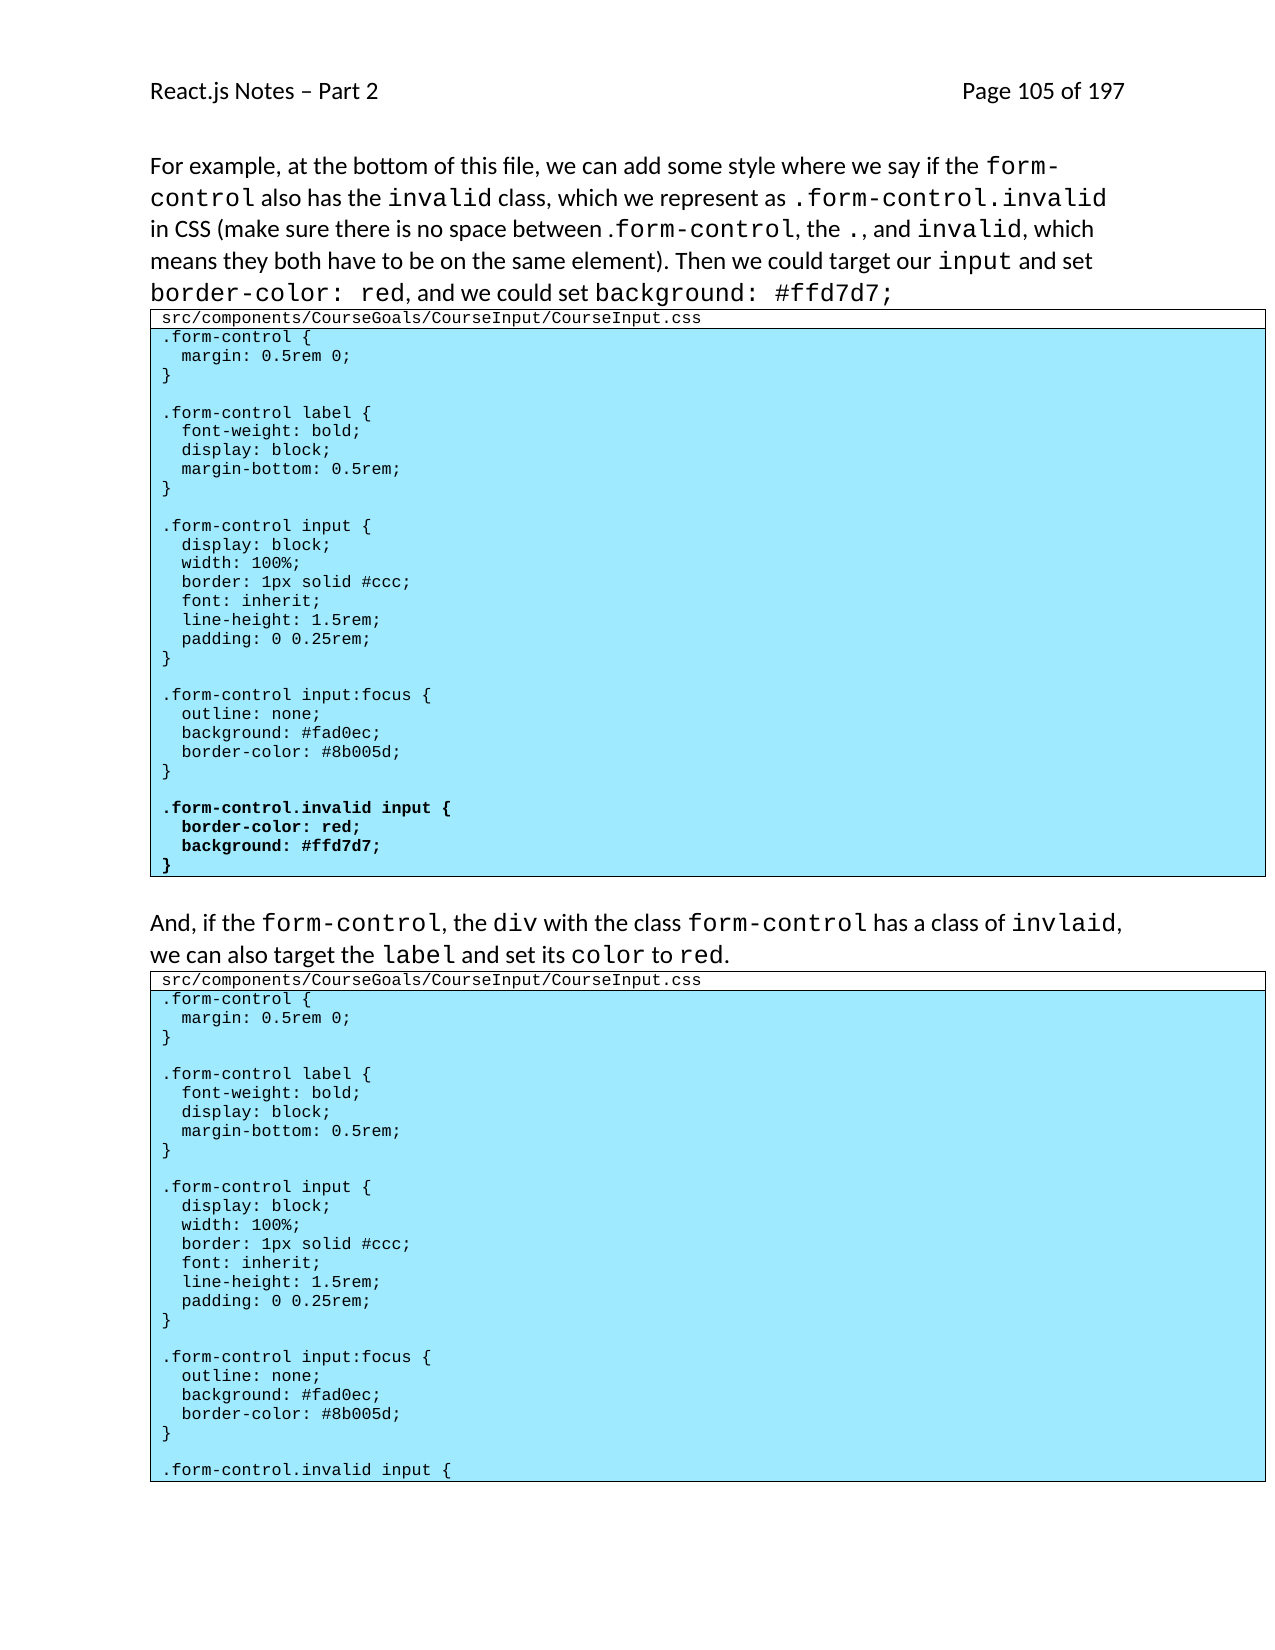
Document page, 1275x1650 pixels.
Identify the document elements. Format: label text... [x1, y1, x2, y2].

text And, if the form-control, the div with the class form-control has a class of invlaid, we can also target the label and set its color to red. [150, 907, 1125, 971]
text For example, at the bottom of this file, we can add some style where we say if the form-control also has the invalid class, which we represent as .form-control.invalid in CSS (make sure there is no space between .form-control, the ., and invalid, which means they both have to be on the same element). Then we could target our input and set border-color: red, and we could set background: #ffd7d7; [150, 150, 1125, 309]
table_header src/components/CourseGoals/CourseInput/CourseInput.css [151, 310, 1265, 328]
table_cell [151, 991, 1265, 1481]
table_header src/components/CourseGoals/CourseInput/CourseInput.css [151, 972, 1265, 990]
table_cell .form-control { margin: 0.5rem 0; } .form-control label { font-weight: bold; display: block; margin-bottom: 0.5rem; } .form-control input { display: block; width: 100%; border: 1px solid #ccc; font: inherit; line-height: 1.5rem; padding: 0 0.25rem; } .form-control input:focus { outline: none; background: #fad0ec; border-color: #8b005d; } .form-control.invalid input { border-color: red; background: #ffd7d7; } [151, 329, 1265, 876]
